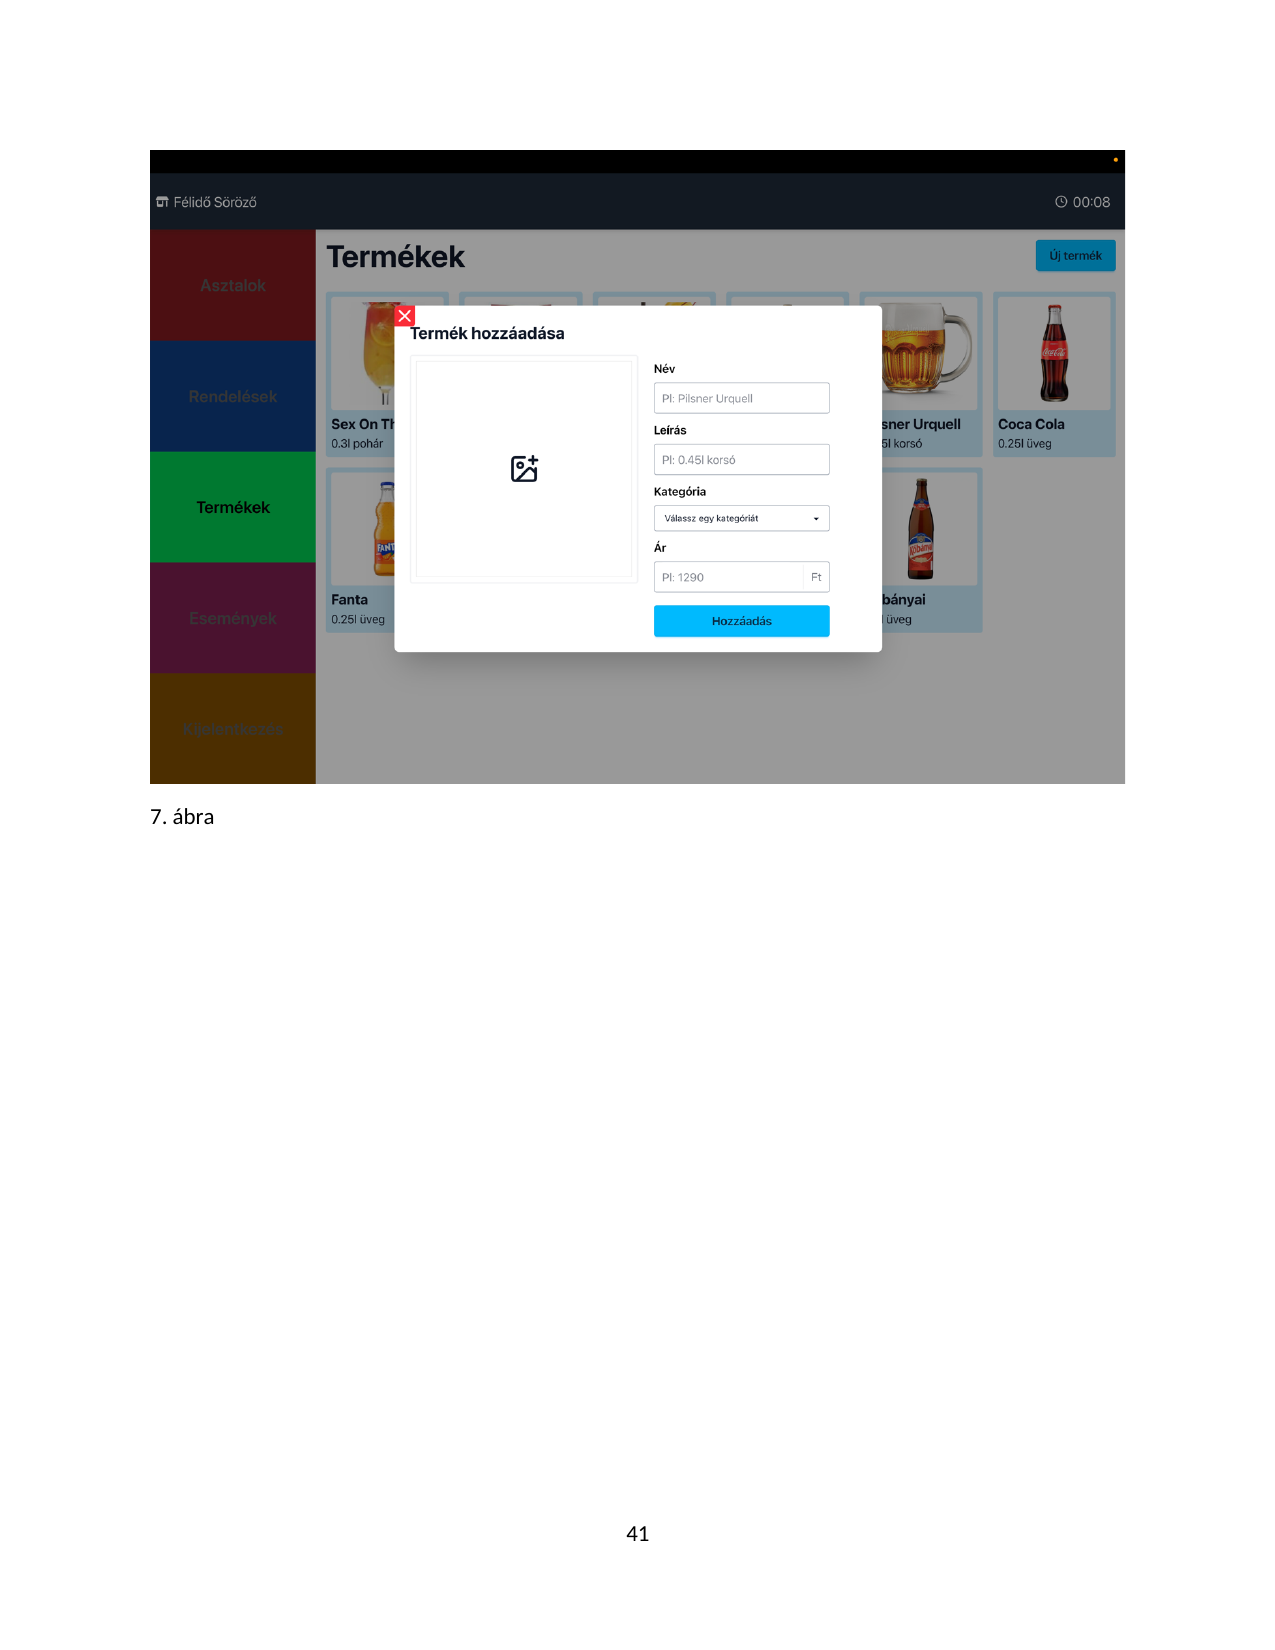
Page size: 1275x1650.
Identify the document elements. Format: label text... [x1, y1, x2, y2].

picture [150, 150, 1125, 784]
text 7. ábra [150, 802, 1125, 830]
